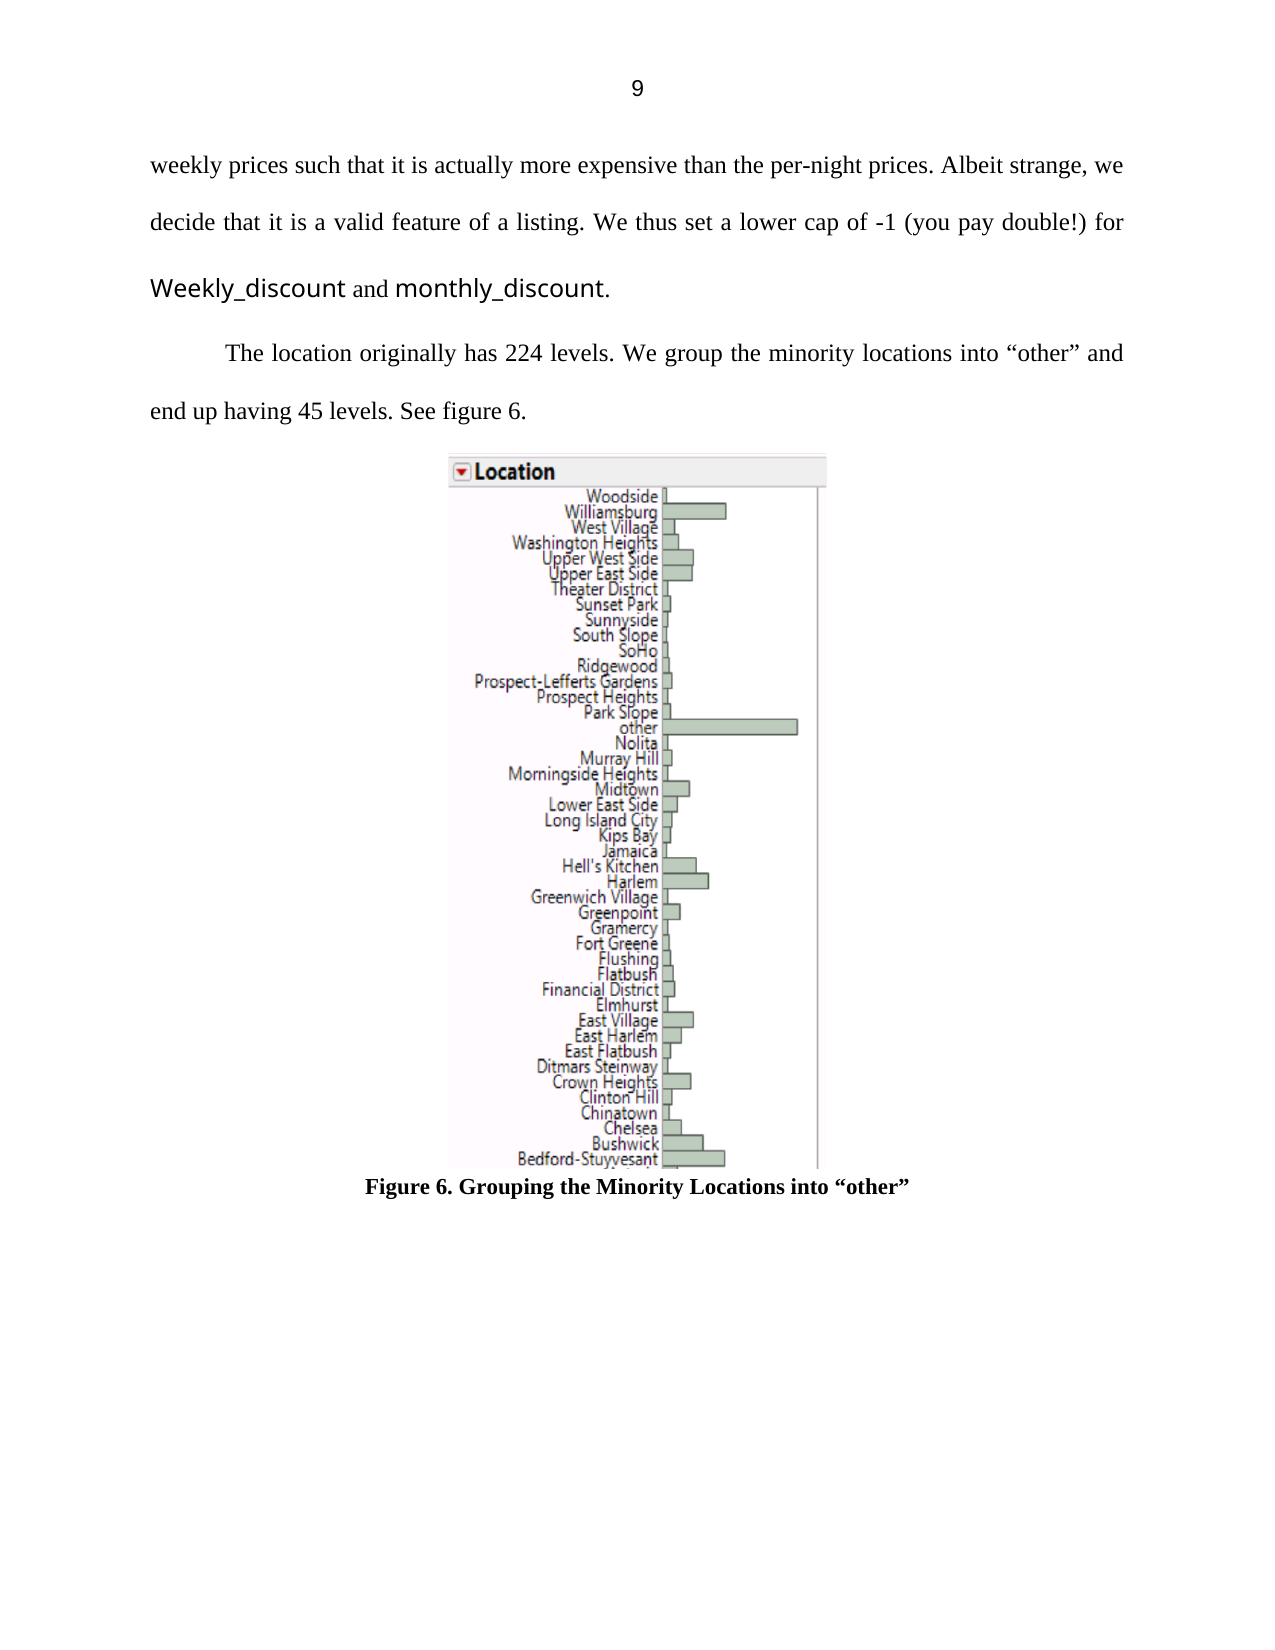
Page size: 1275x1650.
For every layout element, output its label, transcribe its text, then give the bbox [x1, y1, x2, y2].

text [150, 150, 1125, 304]
picture [448, 453, 827, 1169]
text The location originally has 224 levels. We group the minority locations into “other” and end up having 45 levels. See figure 6. [150, 338, 1125, 425]
